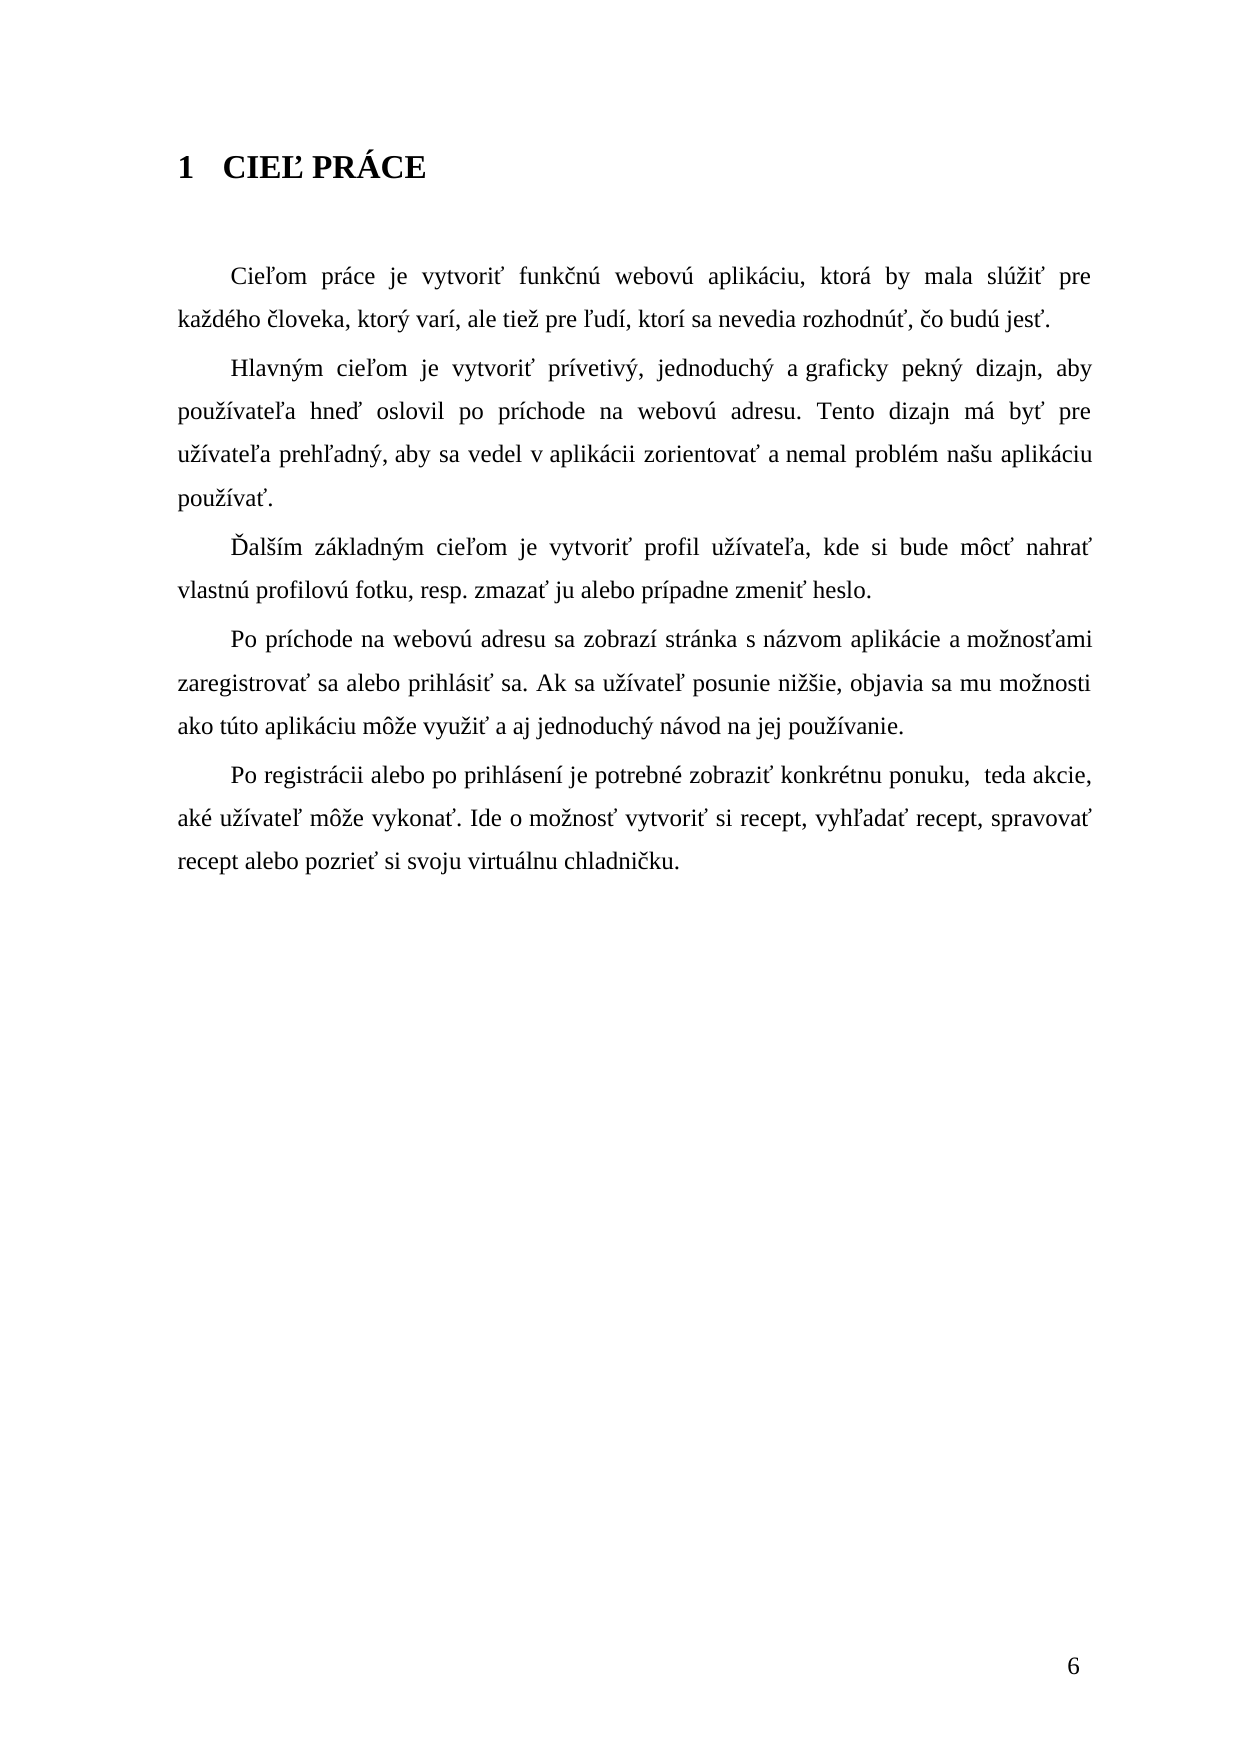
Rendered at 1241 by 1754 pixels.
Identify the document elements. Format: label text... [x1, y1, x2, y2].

text Cieľom práce je vytvoriť funkčnú webovú aplikáciu, ktorá by mala slúžiť pre každého človeka, ktorý varí, ale tiež pre ľudí, ktorí sa nevedia rozhodnúť, čo budú jesť. [177, 261, 1092, 333]
text Po registrácii alebo po prihlásení je potrebné zobraziť konkrétnu ponuku, teda akcie, aké užívateľ môže vykonať. Ide o možnosť vytvoriť si recept, vyhľadať recept, spravovať recept alebo pozrieť si svoju virtuálnu chladničku. [177, 760, 1092, 875]
text Hlavným cieľom je vytvoriť prívetivý, jednoduchý a graficky pekný dizajn, aby používateľa hneď oslovil po príchode na webovú adresu. Tento dizajn má byť pre užívateľa prehľadný, aby sa vedel v aplikácii zorientovať a nemal problém našu aplikáciu používať. [177, 353, 1092, 511]
text Po príchode na webovú adresu sa zobrazí stránka s názvom aplikácie a možnosťami zaregistrovať sa alebo prihlásiť sa. Ak sa užívateľ posunie nižšie, objavia sa mu možnosti ako túto aplikáciu môže využiť a aj jednoduchý návod na jej používanie. [177, 624, 1092, 739]
list Cieľ práce [177, 148, 1092, 186]
text Ďalším základným cieľom je vytvoriť profil užívateľa, kde si bude môcť nahrať vlastnú profilovú fotku, resp. zmazať ju alebo prípadne zmeniť heslo. [177, 532, 1092, 604]
